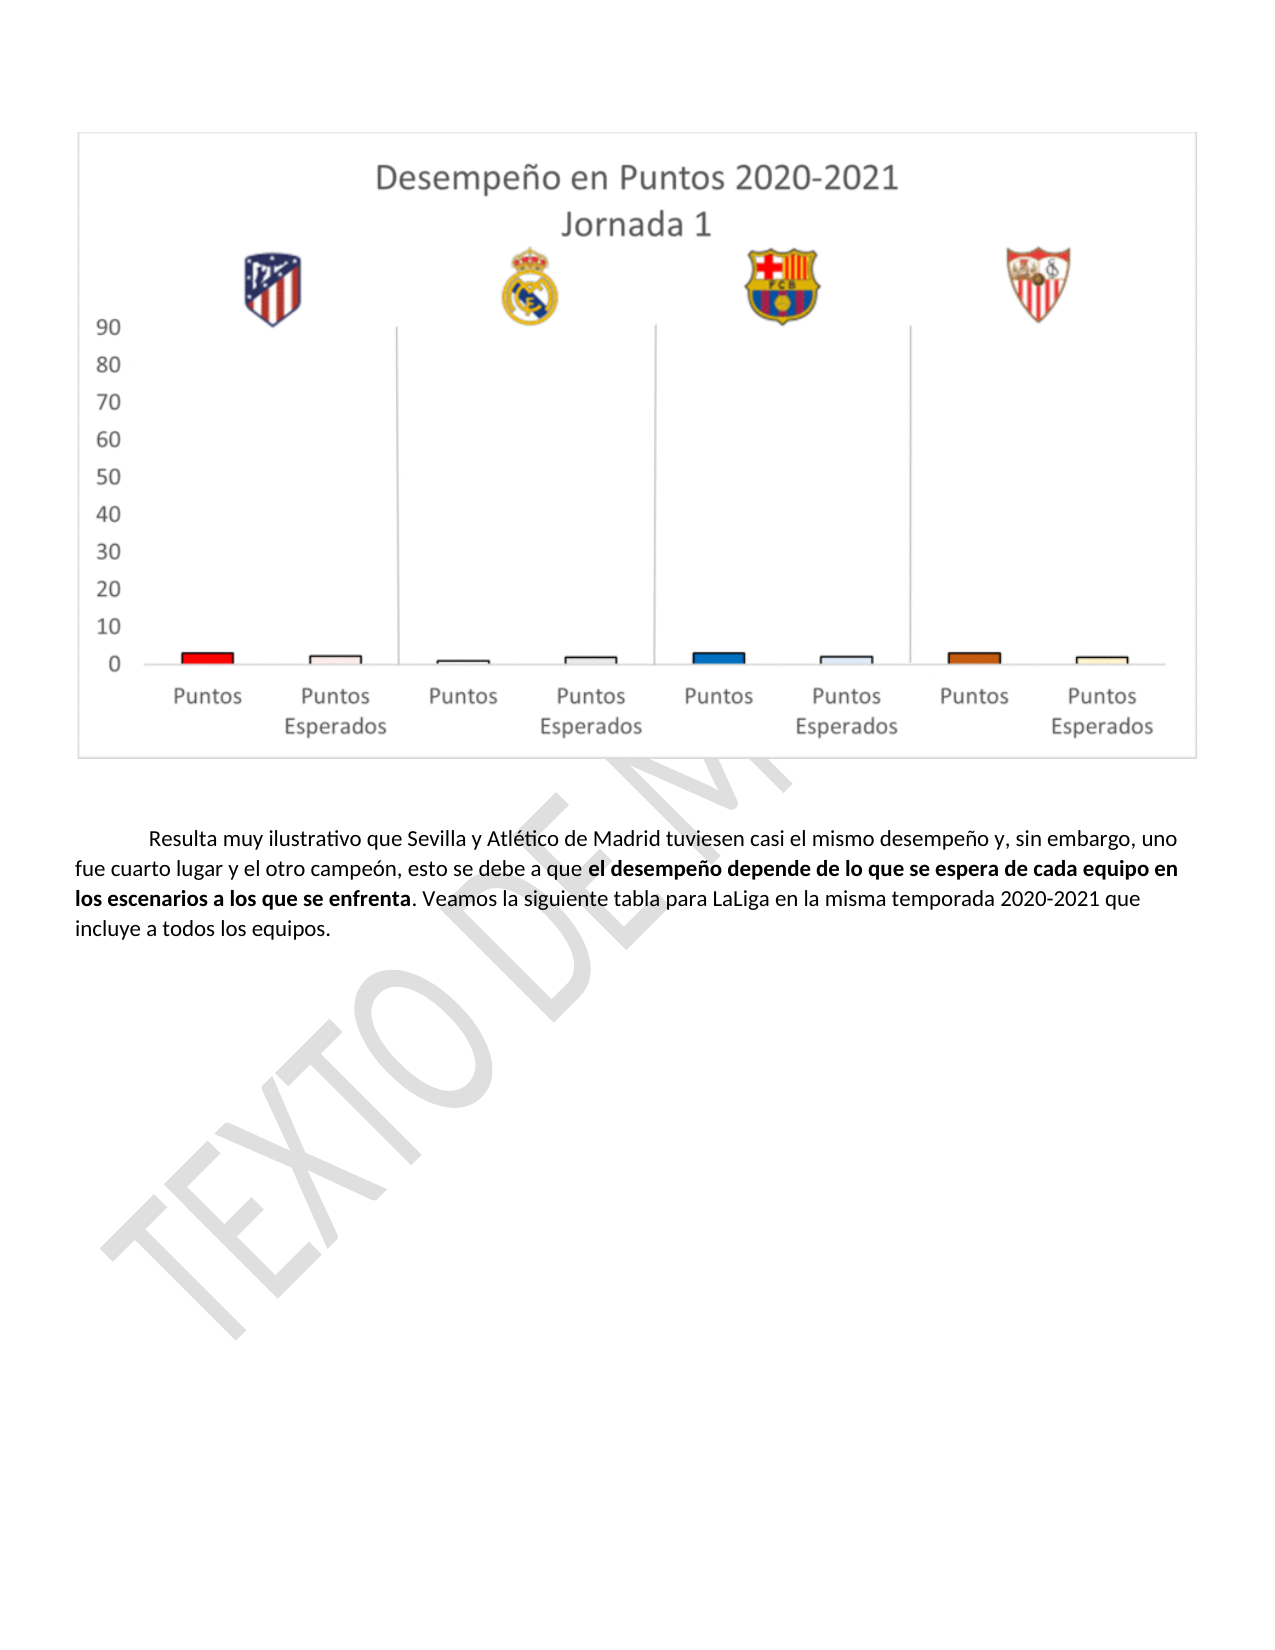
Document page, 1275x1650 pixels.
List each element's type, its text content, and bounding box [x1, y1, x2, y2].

picture [75, 132, 1200, 759]
text Resulta muy ilustrativo que Sevilla y Atlético de Madrid tuviesen casi el mismo desempeño y, sin embargo, uno fue cuarto lugar y el otro campeón, esto se debe a que el desempeño depende de lo que se espera de cada equipo en los escenarios a los que se enfrenta. Veamos la siguiente tabla para LaLiga en la misma temporada 2020-2021 que incluye a todos los equipos. [75, 824, 1200, 942]
